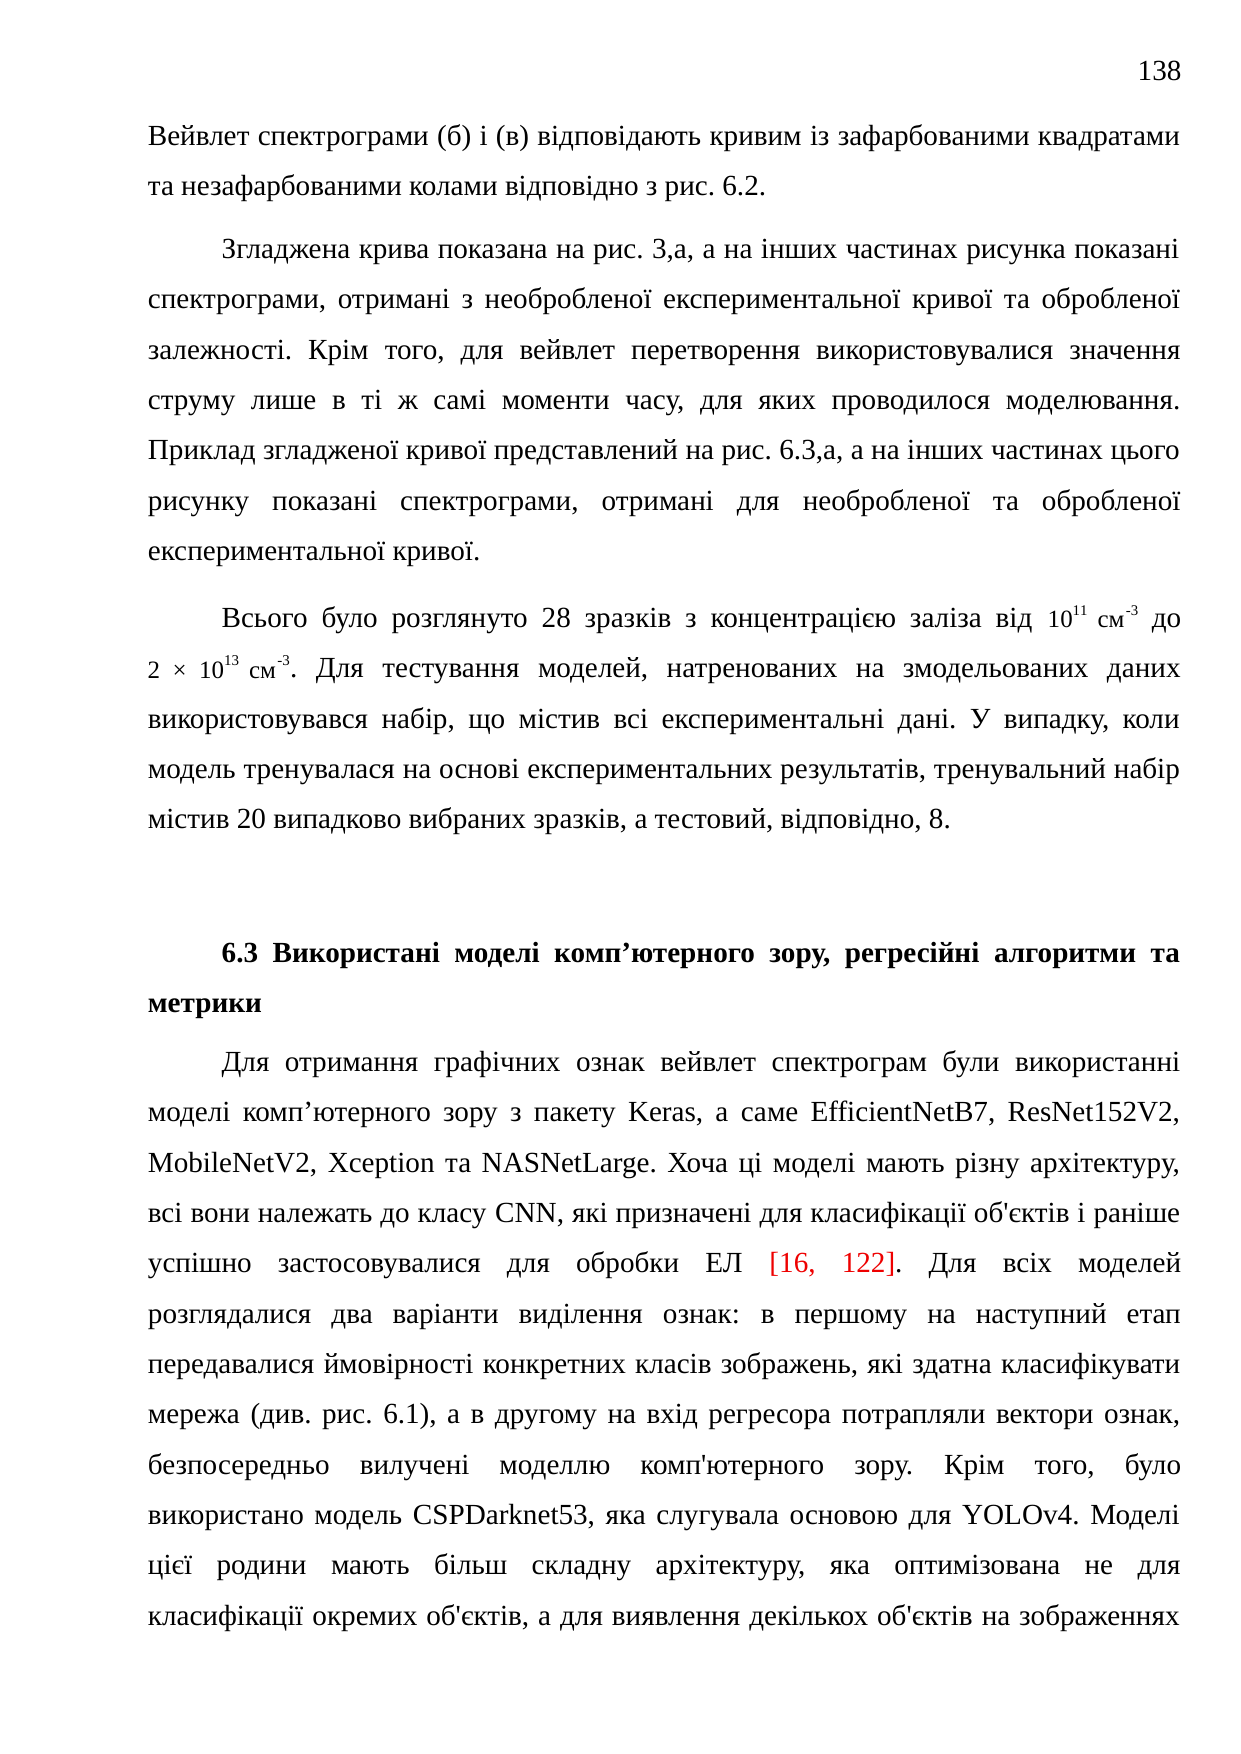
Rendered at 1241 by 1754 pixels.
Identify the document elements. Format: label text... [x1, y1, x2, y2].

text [148, 1044, 1181, 1631]
text Всього було розглянуто 28 зразків з концентрацією заліза від до . Для тестування моделей, натренованих на змодельованих даних використовувався набір, що містив всі експериментальні дані. У випадку, коли модель тренувалася на основі експериментальних результатів, тренувальний набір містив 20 випадково вибраних зразків, а тестовий, відповідно, 8. [148, 600, 1181, 835]
text Згладжена крива показана на рис. 3,а, а на інших частинах рисунка показані спектрограми, отримані з необробленої експериментальної кривої та обробленої залежності. Крім того, для вейвлет перетворення використовувалися значення струму лише в ті ж самі моменти часу, для яких проводилося моделювання. Приклад згладженої кривої представлений на рис. 6.3,а, а на інших частинах цього рисунку показані спектрограми, отримані для необробленої та обробленої експериментальної кривої. [148, 231, 1181, 567]
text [148, 118, 1181, 202]
subtitle 6.3 Використані моделі комп’ютерного зору, регресійні алгоритми та метрики [148, 935, 1181, 1019]
